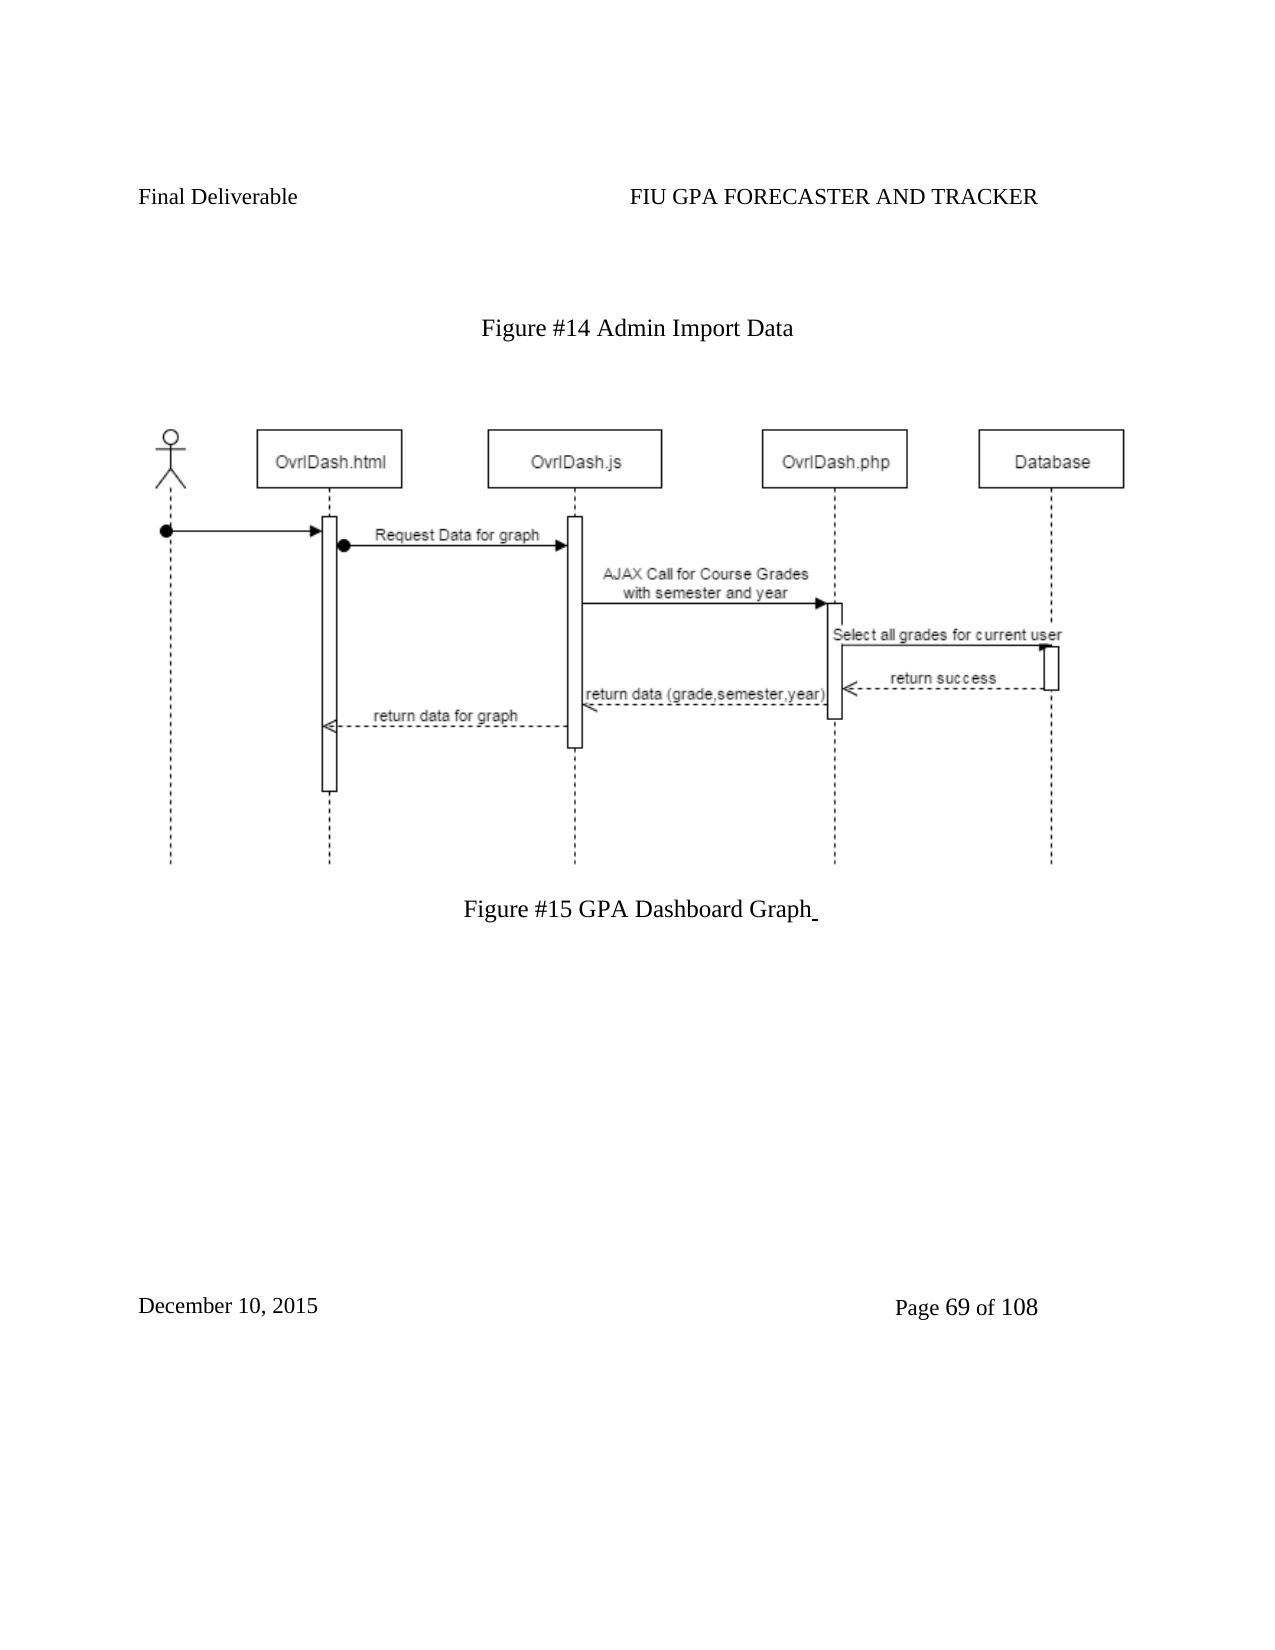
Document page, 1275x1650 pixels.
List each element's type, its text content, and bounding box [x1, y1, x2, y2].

text Figure #15 GPA Dashboard Graph [150, 894, 1125, 923]
text Figure #14 Admin Import Data [150, 313, 1125, 342]
